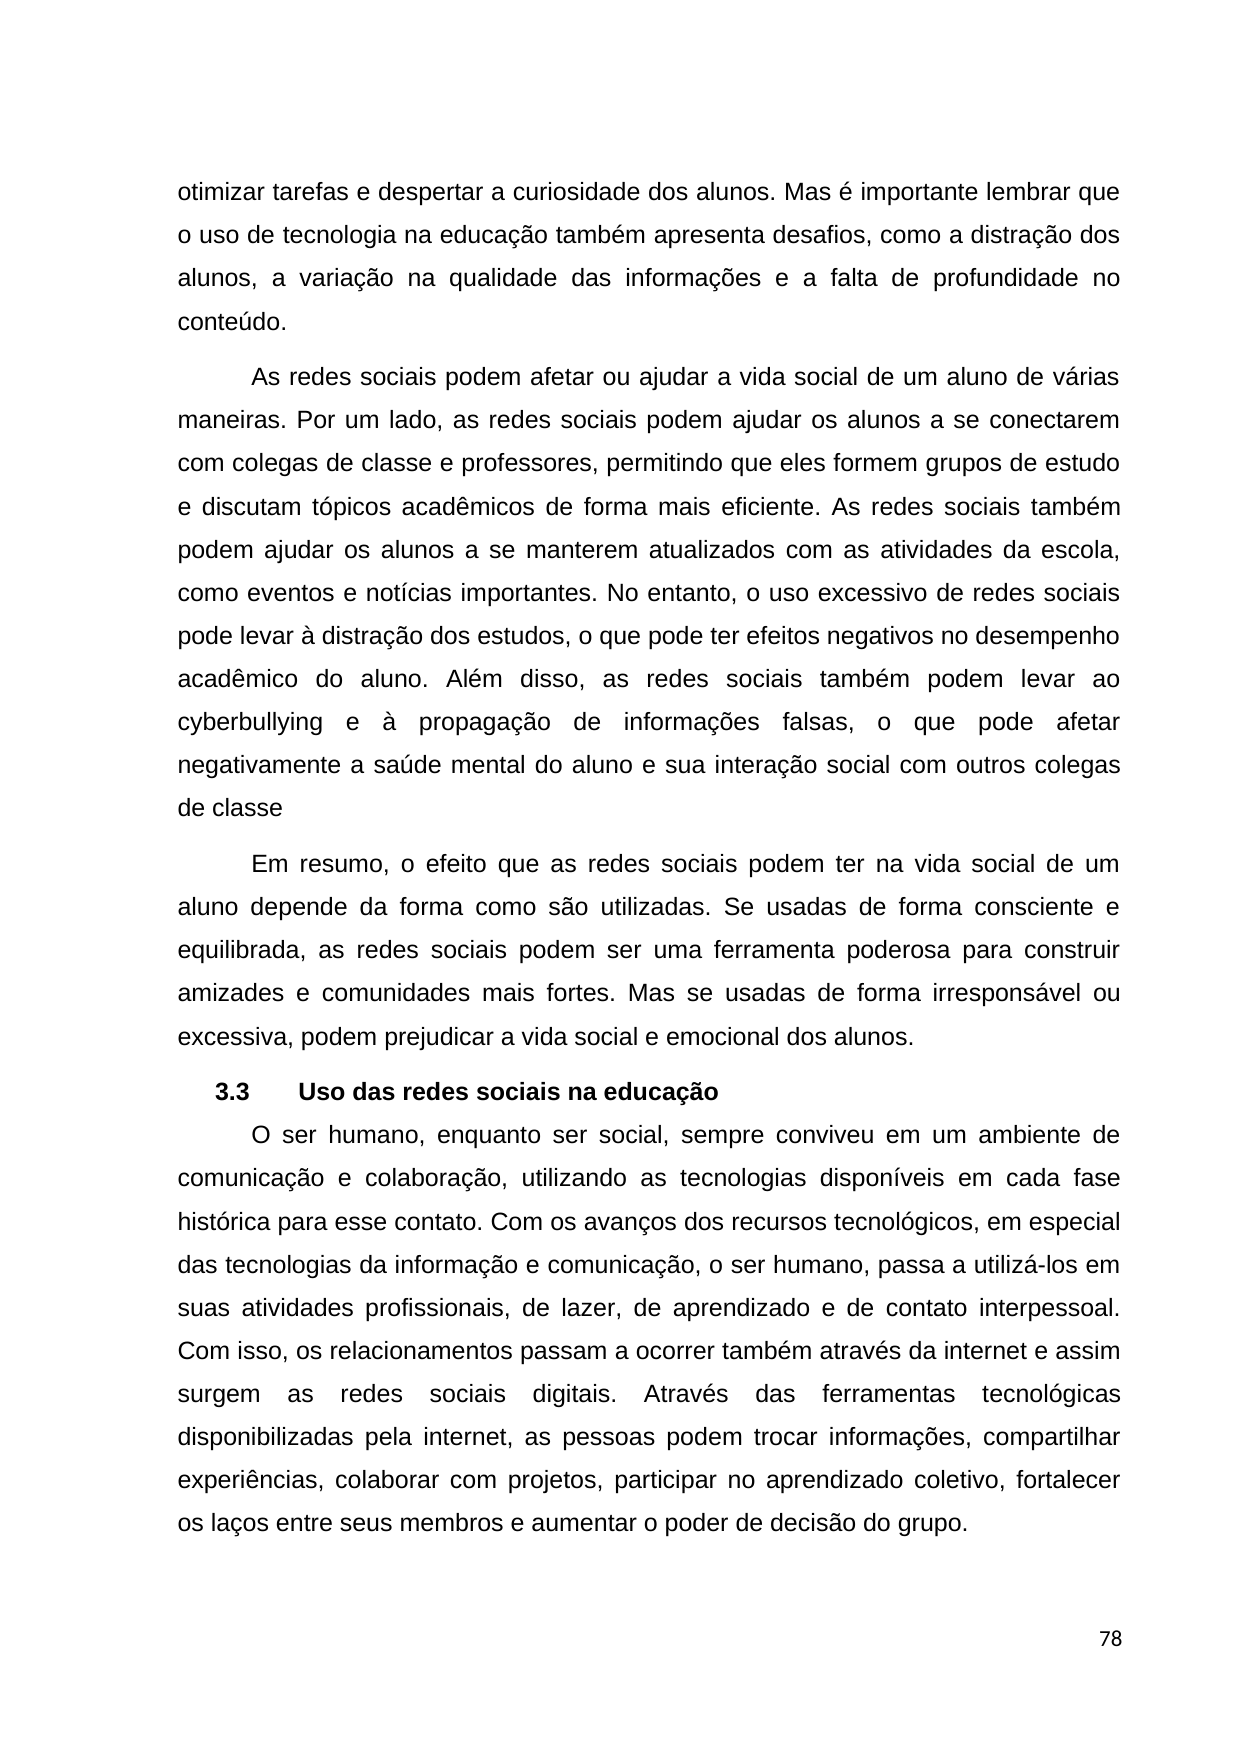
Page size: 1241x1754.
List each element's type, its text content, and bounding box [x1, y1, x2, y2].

text Uso das redes sociais na educação [215, 1077, 1122, 1106]
text O ser humano, enquanto ser social, sempre conviveu em um ambiente de comunicação e colaboração, utilizando as tecnologias disponíveis em cada fase histórica para esse contato. Com os avanços dos recursos tecnológicos, em especial das tecnologias da informação e comunicação, o ser humano, passa a utilizá-los em suas atividades profissionais, de lazer, de aprendizado e de contato interpessoal. Com isso, os relacionamentos passam a ocorrer também através da internet e assim surgem as redes sociais digitais. Através das ferramentas tecnológicas disponibilizadas pela internet, as pessoas podem trocar informações, compartilhar experiências, colaborar com projetos, participar no aprendizado coletivo, fortalecer os laços entre seus membros e aumentar o poder de decisão do grupo. [177, 1120, 1122, 1537]
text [177, 177, 1122, 335]
text Em resumo, o efeito que as redes sociais podem ter na vida social de um aluno depende da forma como são utilizadas. Se usadas de forma consciente e equilibrada, as redes sociais podem ser uma ferramenta poderosa para construir amizades e comunidades mais fortes. Mas se usadas de forma irresponsável ou excessiva, podem prejudicar a vida social e emocional dos alunos. [177, 849, 1122, 1050]
text As redes sociais podem afetar ou ajudar a vida social de um aluno de várias maneiras. Por um lado, as redes sociais podem ajudar os alunos a se conectarem com colegas de classe e professores, permitindo que eles formem grupos de estudo e discutam tópicos acadêmicos de forma mais eficiente. As redes sociais também podem ajudar os alunos a se manterem atualizados com as atividades da escola, como eventos e notícias importantes. No entanto, o uso excessivo de redes sociais pode levar à distração dos estudos, o que pode ter efeitos negativos no desempenho acadêmico do aluno. Além disso, as redes sociais também podem levar ao cyberbullying e à propagação de informações falsas, o que pode afetar negativamente a saúde mental do aluno e sua interação social com outros colegas de classe [177, 362, 1122, 822]
